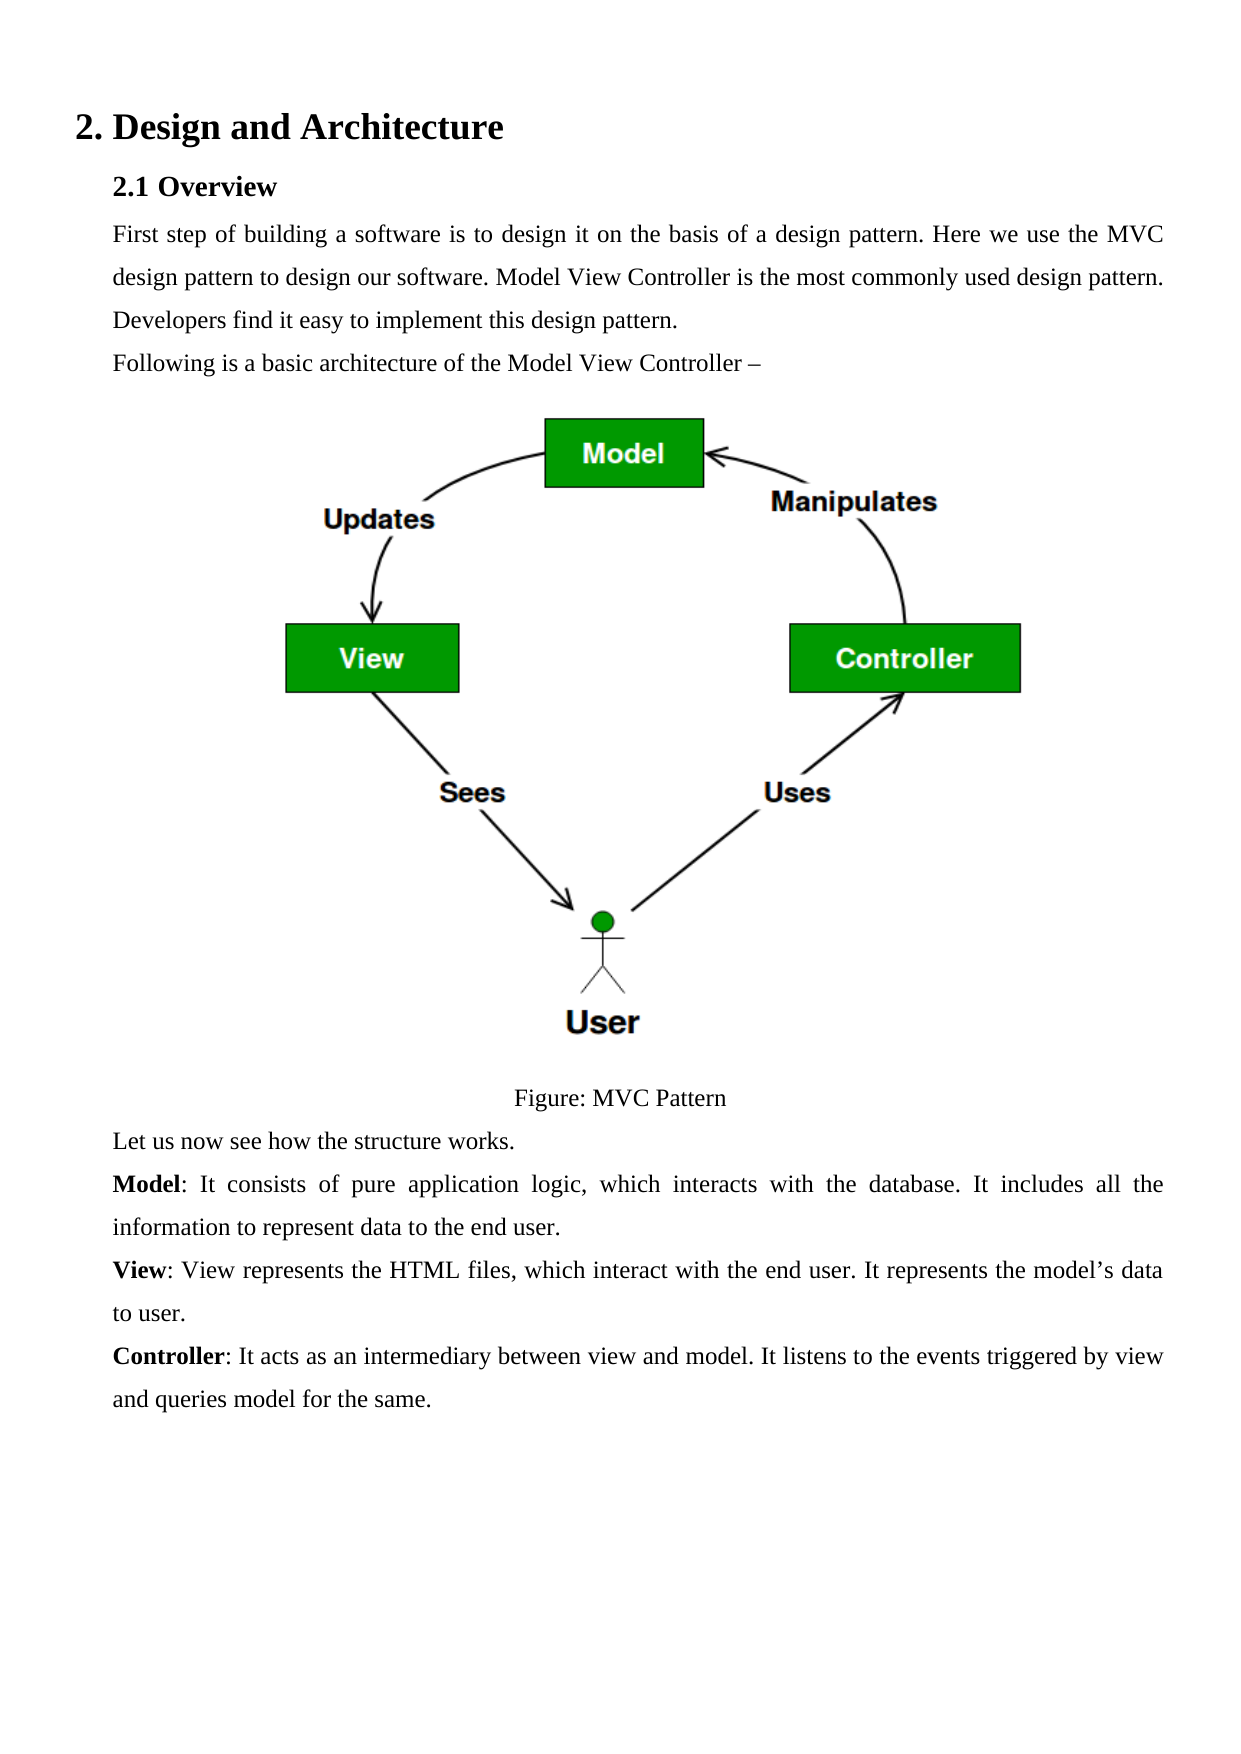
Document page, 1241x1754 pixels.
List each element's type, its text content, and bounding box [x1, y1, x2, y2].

text Model: It consists of pure application logic, which interacts with the database. It includes all the information to represent data to the end user. [112, 1169, 1165, 1241]
text First step of building a software is to design it on the basis of a design pattern. Here we use the MVC design pattern to design our software. Model View Controller is the most commonly used design pattern. Developers find it easy to implement this design pattern. [112, 219, 1165, 334]
text Following is a basic architecture of the Model View Controller – [112, 348, 1165, 377]
picture [228, 391, 1049, 1069]
text View: View represents the HTML files, which interact with the end user. It represents the model’s data to user. [112, 1255, 1165, 1327]
text Controller: It acts as an intermediary between view and model. It listens to the events triggered by view and queries model for the same. [112, 1341, 1165, 1413]
text Let us now see how the structure works. [112, 1126, 1165, 1154]
subtitle Overview [112, 169, 1165, 202]
subtitle Design and Architecture [75, 104, 1165, 147]
text Figure: MVC Pattern [75, 1083, 1165, 1111]
